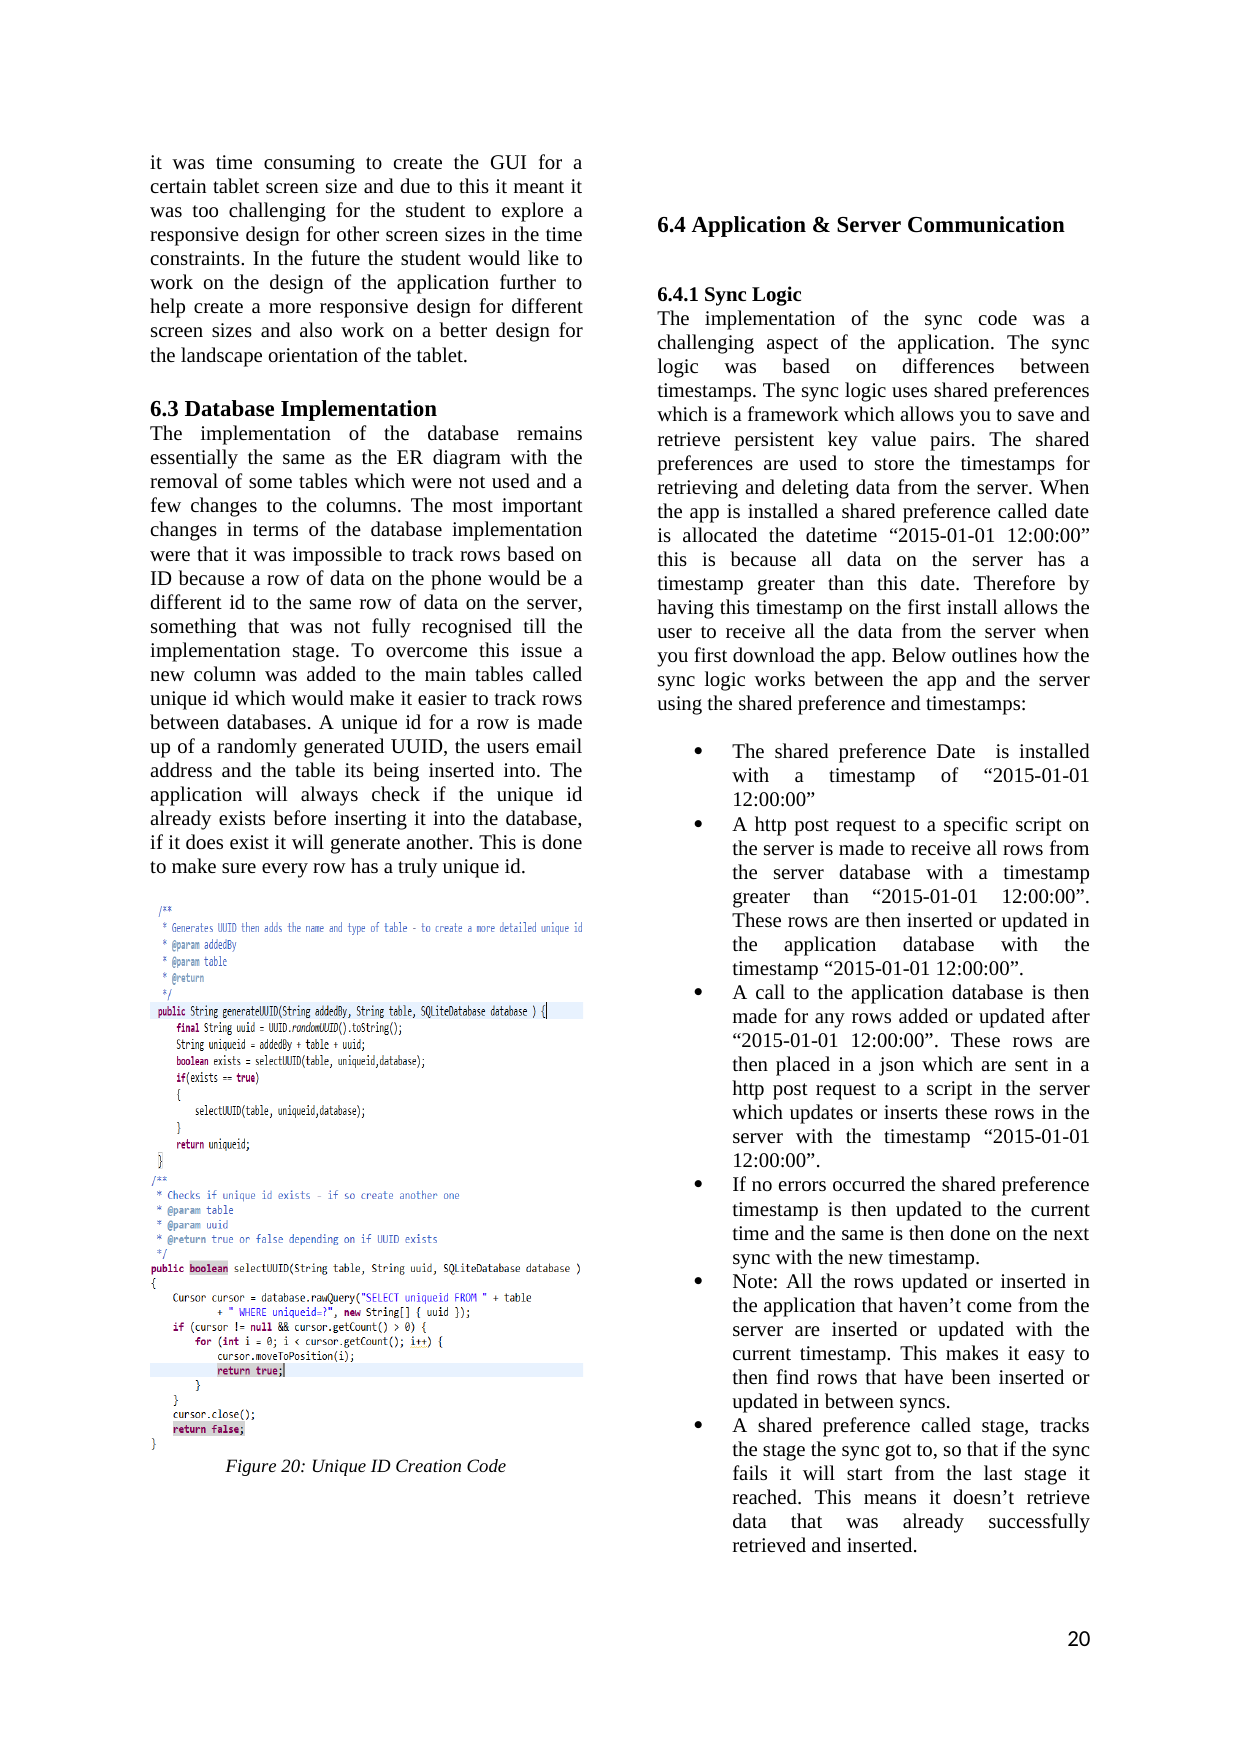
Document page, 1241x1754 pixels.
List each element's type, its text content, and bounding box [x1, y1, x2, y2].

text The implementation of the database remains essentially the same as the ER diagram with the removal of some tables which were not used and a few changes to the columns. The most important changes in terms of the database implementation were that it was impossible to track rows based on ID because a row of data on the phone would be a different id to the same row of data on the server, something that was not fully recognised till the implementation stage. To overcome this issue a new column was added to the main tables called unique id which would make it easier to track rows between databases. A unique id for a row is made up of a randomly generated UUID, the users email address and the table its being inserted into. The application will always check if the unique id already exists before inserting it into the database, if it does exist it will generate another. This is done to make sure every row has a truly unique id. [150, 421, 583, 878]
list A call to the application database is then made for any rows added or updated after “2015-01-01 12:00:00”. These rows are then placed in a json which are sent in a http post request to a script in the server which updates or inserts these rows in the server with the timestamp “2015-01-01 12:00:00”. [694, 980, 1090, 1172]
picture [150, 902, 584, 1455]
subtitle 6.4 Application & Server Communication [657, 211, 1090, 237]
text The implementation of the sync code was a challenging aspect of the application. The sync logic was based on differences between timestamps. The sync logic uses shared preferences which is a framework which allows you to save and retrieve persistent key value pairs. The shared preferences are used to store the timestamps for retrieving and deleting data from the server. When the app is installed a shared preference called date is allocated the datetime “2015-01-01 12:00:00” this is because all data on the server has a timestamp greater than this date. Therefore by having this timestamp on the first install allows the user to receive all the data from the server when you first download the app. Below outlines how the sync logic works between the app and the server using the shared preference and timestamps: [657, 306, 1090, 715]
list The shared preference Date is installed with a timestamp of “2015-01-01 12:00:00” [694, 739, 1090, 811]
list A shared preference called stage, tracks the stage the sync got to, so that if the sync fails it will start from the last stage it reached. This means it doesn’t retrieve data that was already successfully retrieved and inserted. [694, 1413, 1090, 1557]
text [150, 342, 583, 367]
list Note: All the rows updated or inserted in the application that haven’t come from the server are inserted or updated with the current timestamp. This makes it easy to then find rows that have been inserted or updated in between syncs. [694, 1269, 1090, 1413]
subtitle 6.3 Database Implementation [150, 395, 583, 421]
list If no errors occurred the shared preference timestamp is then updated to the current time and the same is then done on the next sync with the new timestamp. [694, 1172, 1090, 1269]
list A http post request to a specific script on the server is made to receive all rows from the server database with a timestamp greater than “2015-01-01 12:00:00”. These rows are then inserted or updated in the application database with the timestamp “2015-01-01 12:00:00”. [694, 811, 1090, 980]
subtitle 6.4.1 Sync Logic [657, 282, 1090, 306]
text Figure 20: Unique ID Creation Code [150, 1455, 583, 1476]
